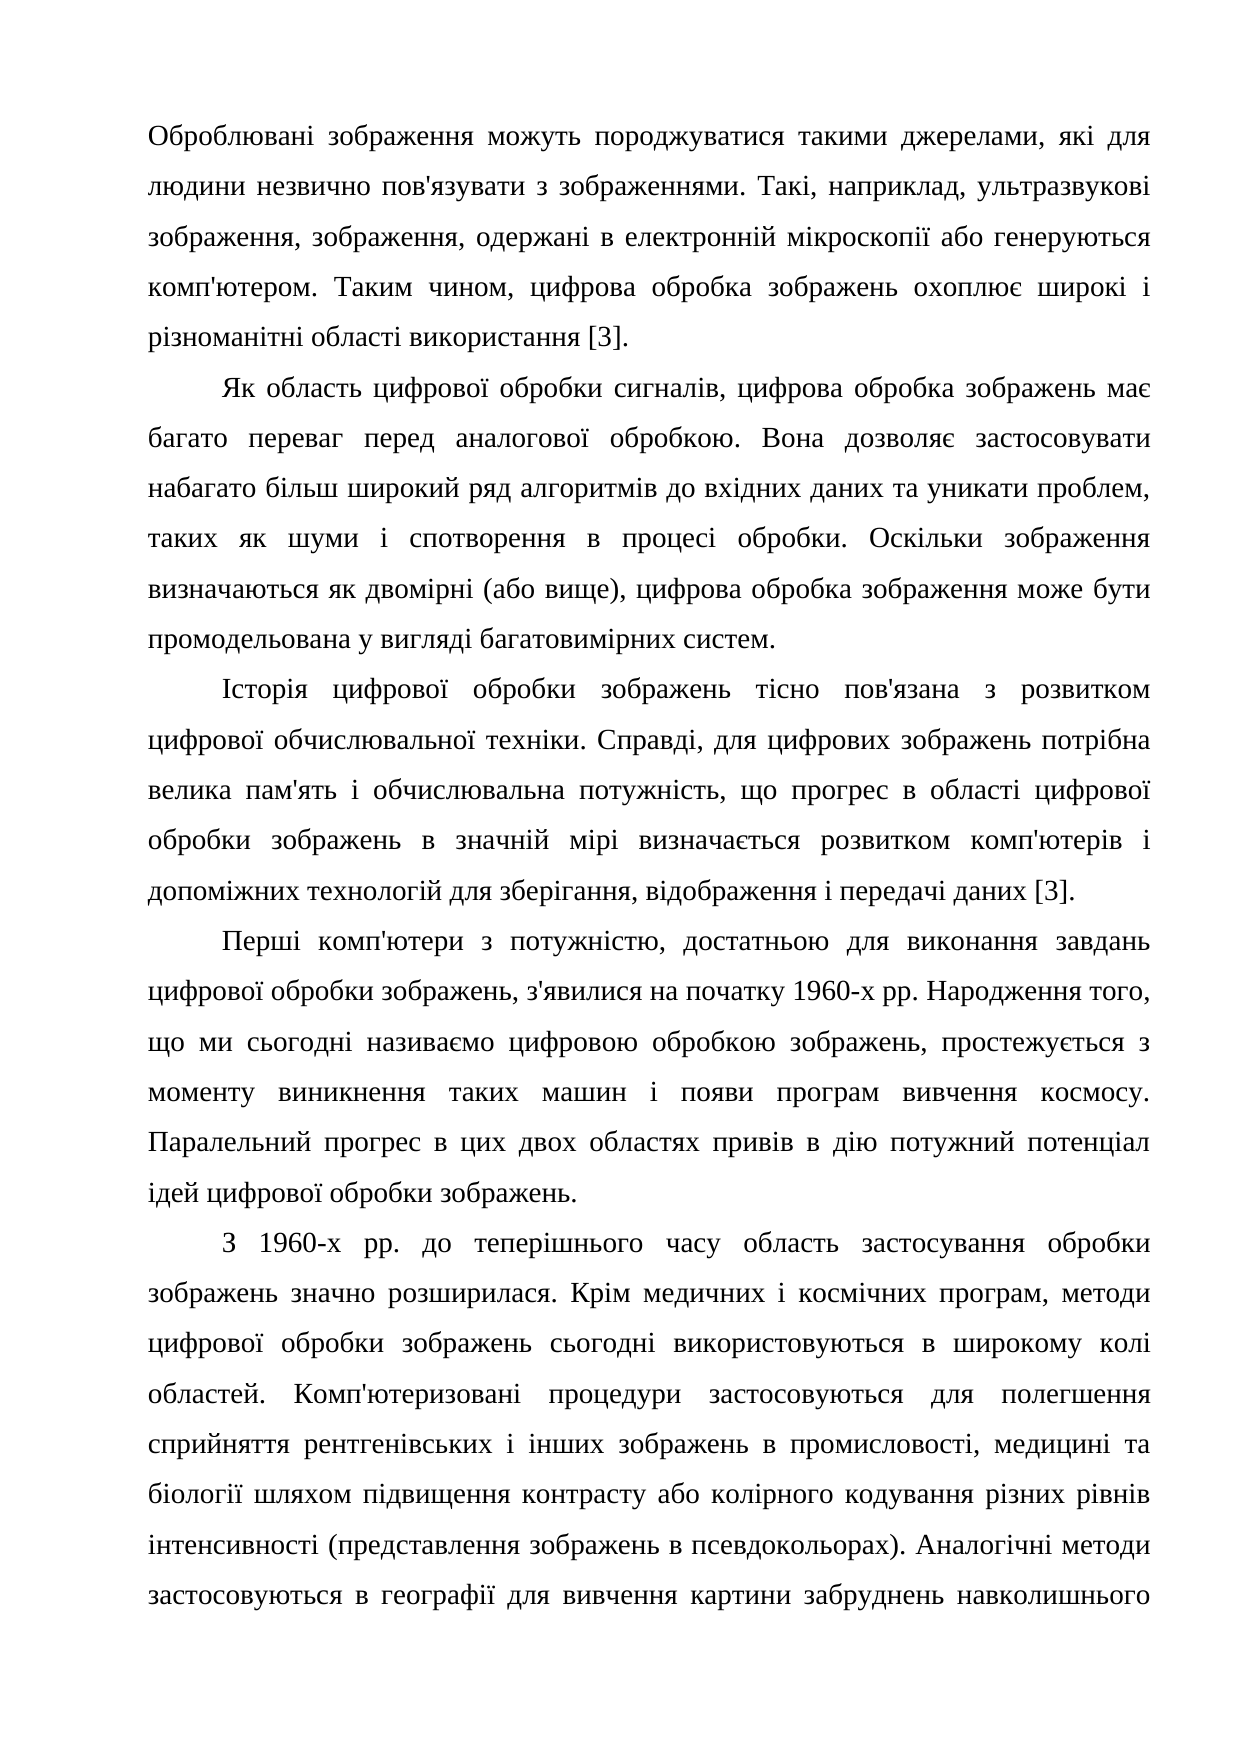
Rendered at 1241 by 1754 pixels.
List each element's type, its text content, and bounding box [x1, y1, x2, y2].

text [148, 118, 1152, 353]
text Перші комп'ютери з потужністю, достатньою для виконання завдань цифрової обробки зображень, з'явилися на початку 1960-х рр. Народження того, що ми сьогодні називаємо цифровою обробкою зображень, простежується з моменту виникнення таких машин і появи програм вивчення космосу. Паралельний прогрес в цих двох областях привів в дію потужний потенціал ідей цифрової обробки зображень. [148, 923, 1152, 1208]
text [148, 1225, 1152, 1611]
text Як область цифрової обробки сигналів, цифрова обробка зображень має багато переваг перед аналогової обробкою. Вона дозволяє застосовувати набагато більш широкий ряд алгоритмів до вхідних даних та уникати проблем, таких як шуми і спотворення в процесі обробки. Оскільки зображення визначаються як двомірні (або вище), цифрова обробка зображення може бути промодельована у вигляді багатовимірних систем. [148, 370, 1152, 655]
text Історія цифрової обробки зображень тісно пов'язана з розвитком цифрової обчислювальної техніки. Справді, для цифрових зображень потрібна велика пам'ять і обчислювальна потужність, що прогрес в області цифрової обробки зображень в значній мірі визначається розвитком комп'ютерів і допоміжних технологій для зберігання, відображення і передачі даних [3]. [148, 672, 1152, 906]
